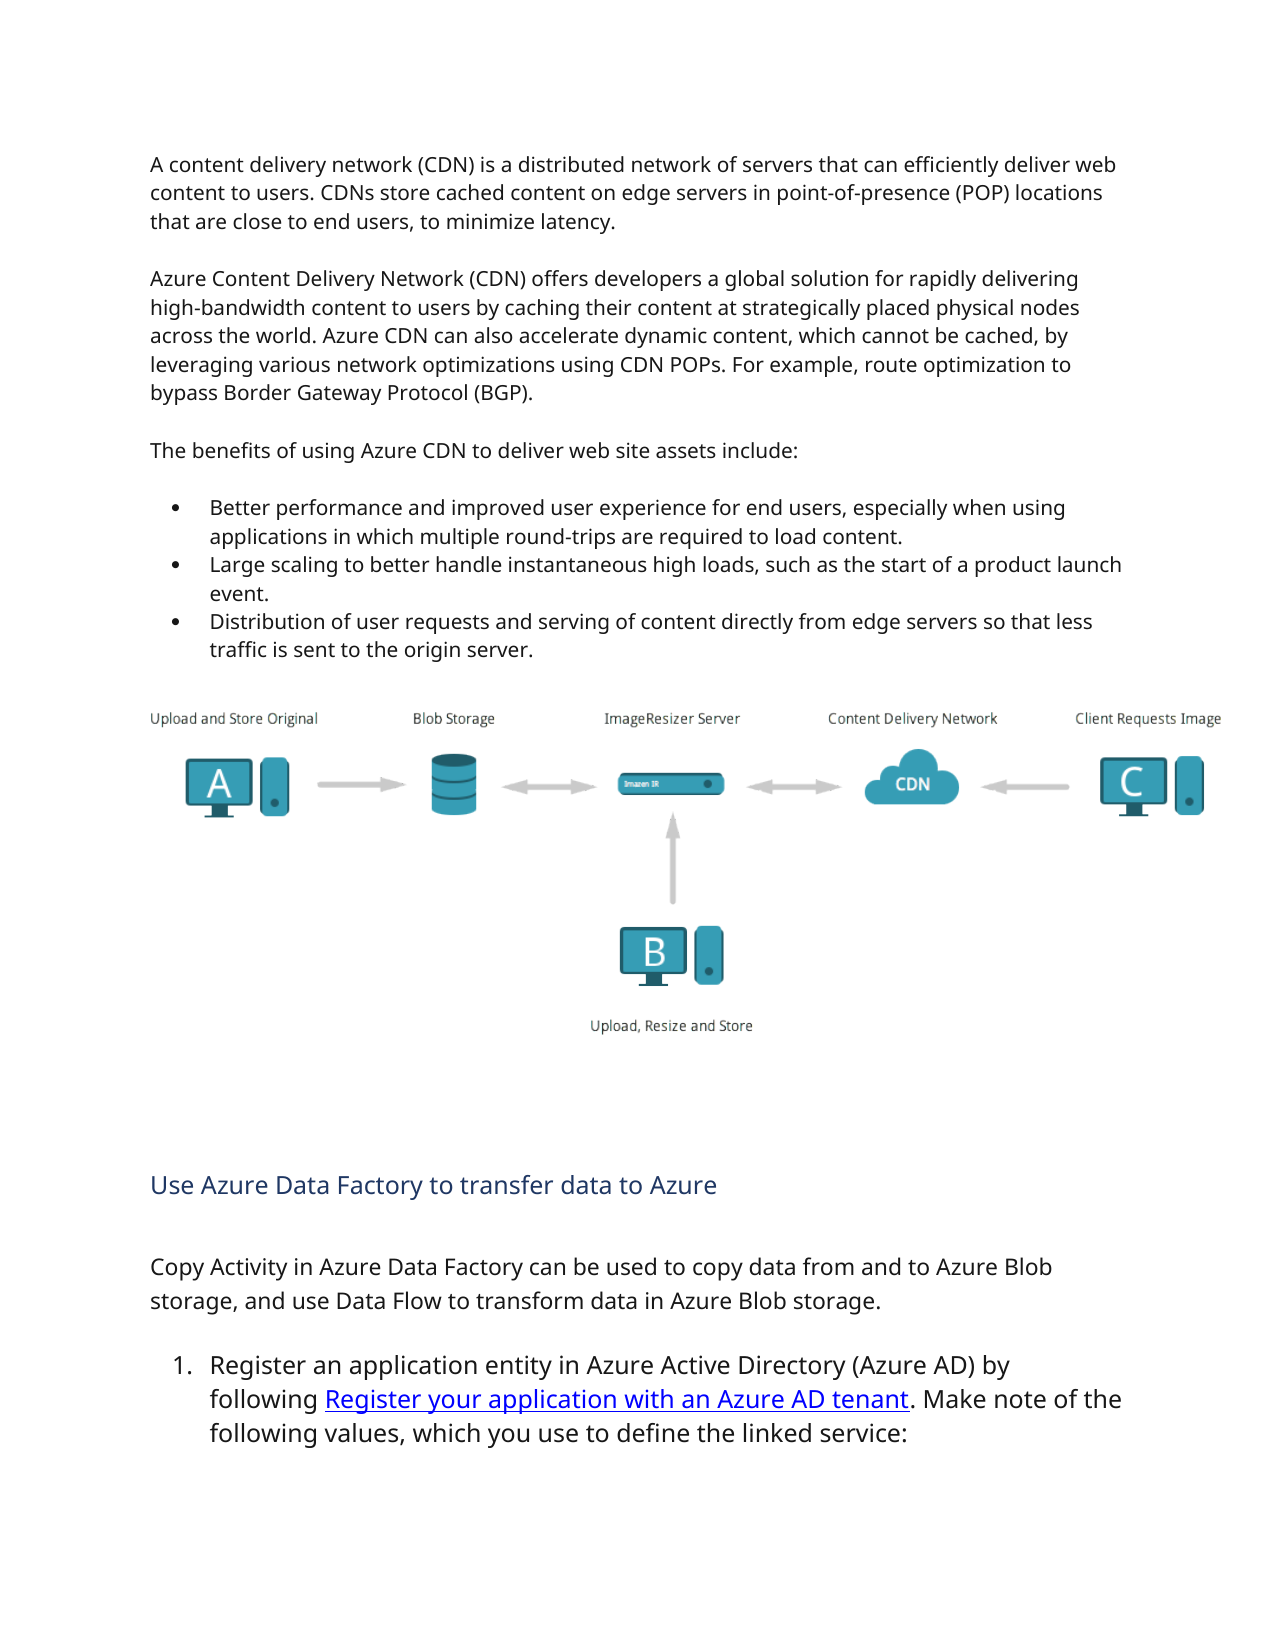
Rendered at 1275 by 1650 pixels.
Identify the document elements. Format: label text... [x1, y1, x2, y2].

text A content delivery network (CDN) is a distributed network of servers that can efficiently deliver web content to users. CDNs store cached content on edge servers in point-of-presence (POP) locations that are close to end users, to minimize latency. [150, 150, 1125, 235]
text Copy Activity in Azure Data Factory can be used to copy data from and to Azure Blob storage, and use Data Flow to transform data in Azure Blob storage. [150, 1251, 1125, 1316]
text The benefits of using Azure CDN to deliver web site assets include: [150, 436, 1125, 464]
picture [150, 711, 1222, 1055]
list Distribution of user requests and serving of content directly from edge servers so that less traffic is sent to the origin server. [172, 607, 1125, 664]
subtitle Use Azure Data Factory to transfer data to Azure [150, 1167, 1125, 1201]
list Large scaling to better handle instantaneous high loads, such as the start of a product launch event. [172, 550, 1125, 607]
list Register an application entity in Azure Active Directory (Azure AD) by following Register your application with an Azure AD tenant. Make note of the following values, which you use to define the linked service: [172, 1348, 1125, 1450]
text Azure Content Delivery Network (CDN) offers developers a global solution for rapidly delivering high-bandwidth content to users by caching their content at strategically placed physical nodes across the world. Azure CDN can also accelerate dynamic content, which cannot be cached, by leveraging various network optimizations using CDN POPs. For example, route optimization to bypass Border Gateway Protocol (BGP). [150, 264, 1125, 407]
list Better performance and improved user experience for end users, especially when using applications in which multiple round-trips are required to load content. [172, 493, 1125, 550]
